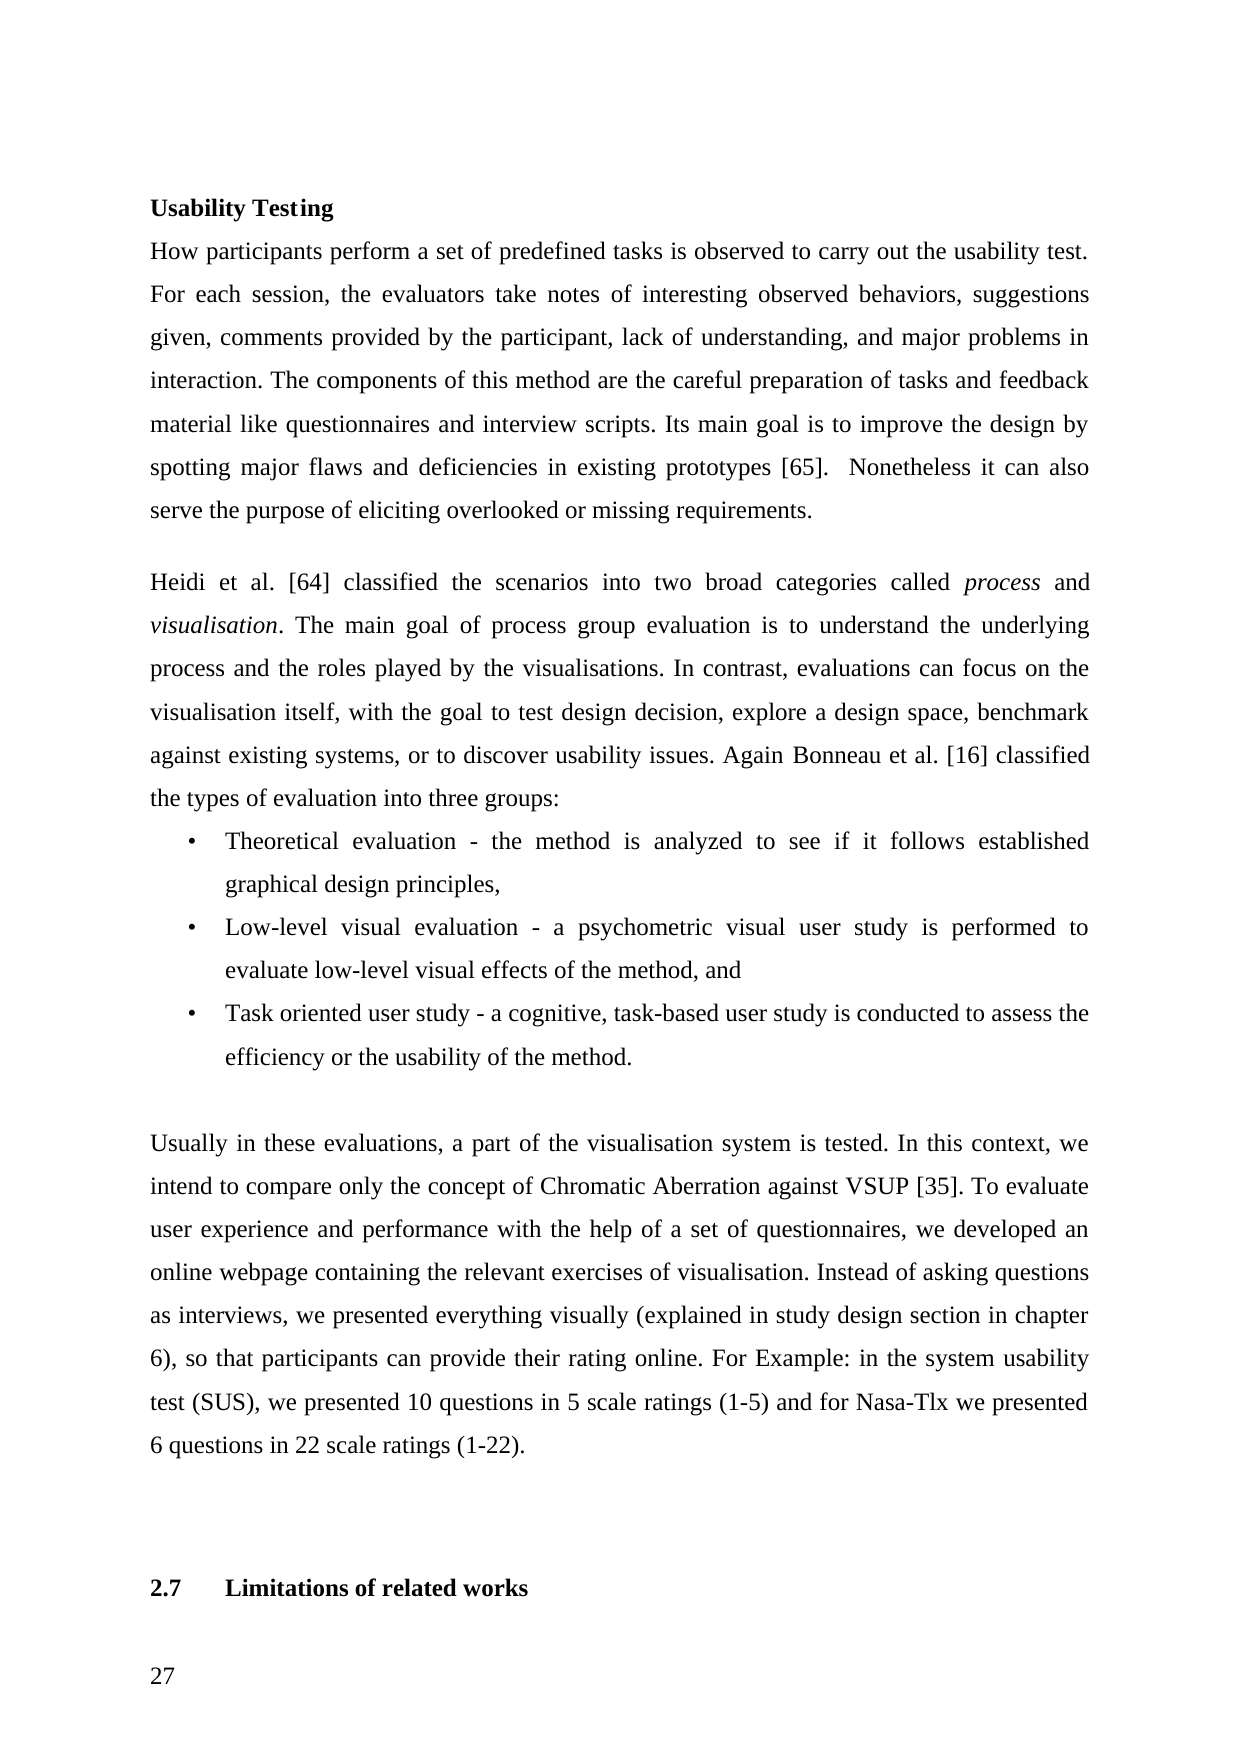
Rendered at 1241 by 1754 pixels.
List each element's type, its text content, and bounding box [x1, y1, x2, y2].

text Usually in these evaluations, a part of the visualisation system is tested. In this context, we intend to compare only the concept of Chromatic Aberration against VSUP [35]. To evaluate user experience and performance with the help of a set of questionnaires, we developed an online webpage containing the relevant exercises of visualisation. Instead of asking questions as interviews, we presented everything visually (explained in study design section in chapter 6), so that participants can provide their rating online. For Example: in the system usability test (SUS), we presented 10 questions in 5 scale ratings (1-5) and for Nasa-Tlx we presented 6 questions in 22 scale ratings (1-22). [150, 1128, 1090, 1458]
list Low-level visual evaluation - a psychometric visual user study is performed to evaluate low-level visual effects of the method, and [187, 912, 1090, 984]
text Heidi et al. [64] classified the scenarios into two broad categories called process and visualisation. The main goal of process group evaluation is to understand the underlying process and the roles played by the visualisations. In contrast, evaluations can focus on the visualisation itself, with the goal to test design decision, explore a design space, benchmark against existing systems, or to discover usability issues. Again Bonneau et al. [16] classified the types of evaluation into three groups: [150, 567, 1090, 812]
list Task oriented user study - a cognitive, task-based user study is conducted to assess the efficiency or the usability of the method. [187, 998, 1090, 1070]
list Theoretical evaluation - the method is analyzed to see if it follows established graphical design principles, [187, 826, 1090, 898]
text 2.7 Limitations of related works [150, 1573, 1090, 1601]
text Usability Test ing How participants perform a set of predefined tasks is observed to carry out the usability test. For each session, the evaluators take notes of interesting observed behaviors, suggestions given, comments provided by the participant, lack of understanding, and major problems in interaction. The components of this method are the careful preparation of tasks and feedback material like questionnaires and interview scripts. Its main goal is to improve the design by spotting major flaws and deficiencies in existing prototypes [65]. Nonetheless it can also serve the purpose of eliciting overlooked or missing requirements. [150, 150, 1090, 524]
